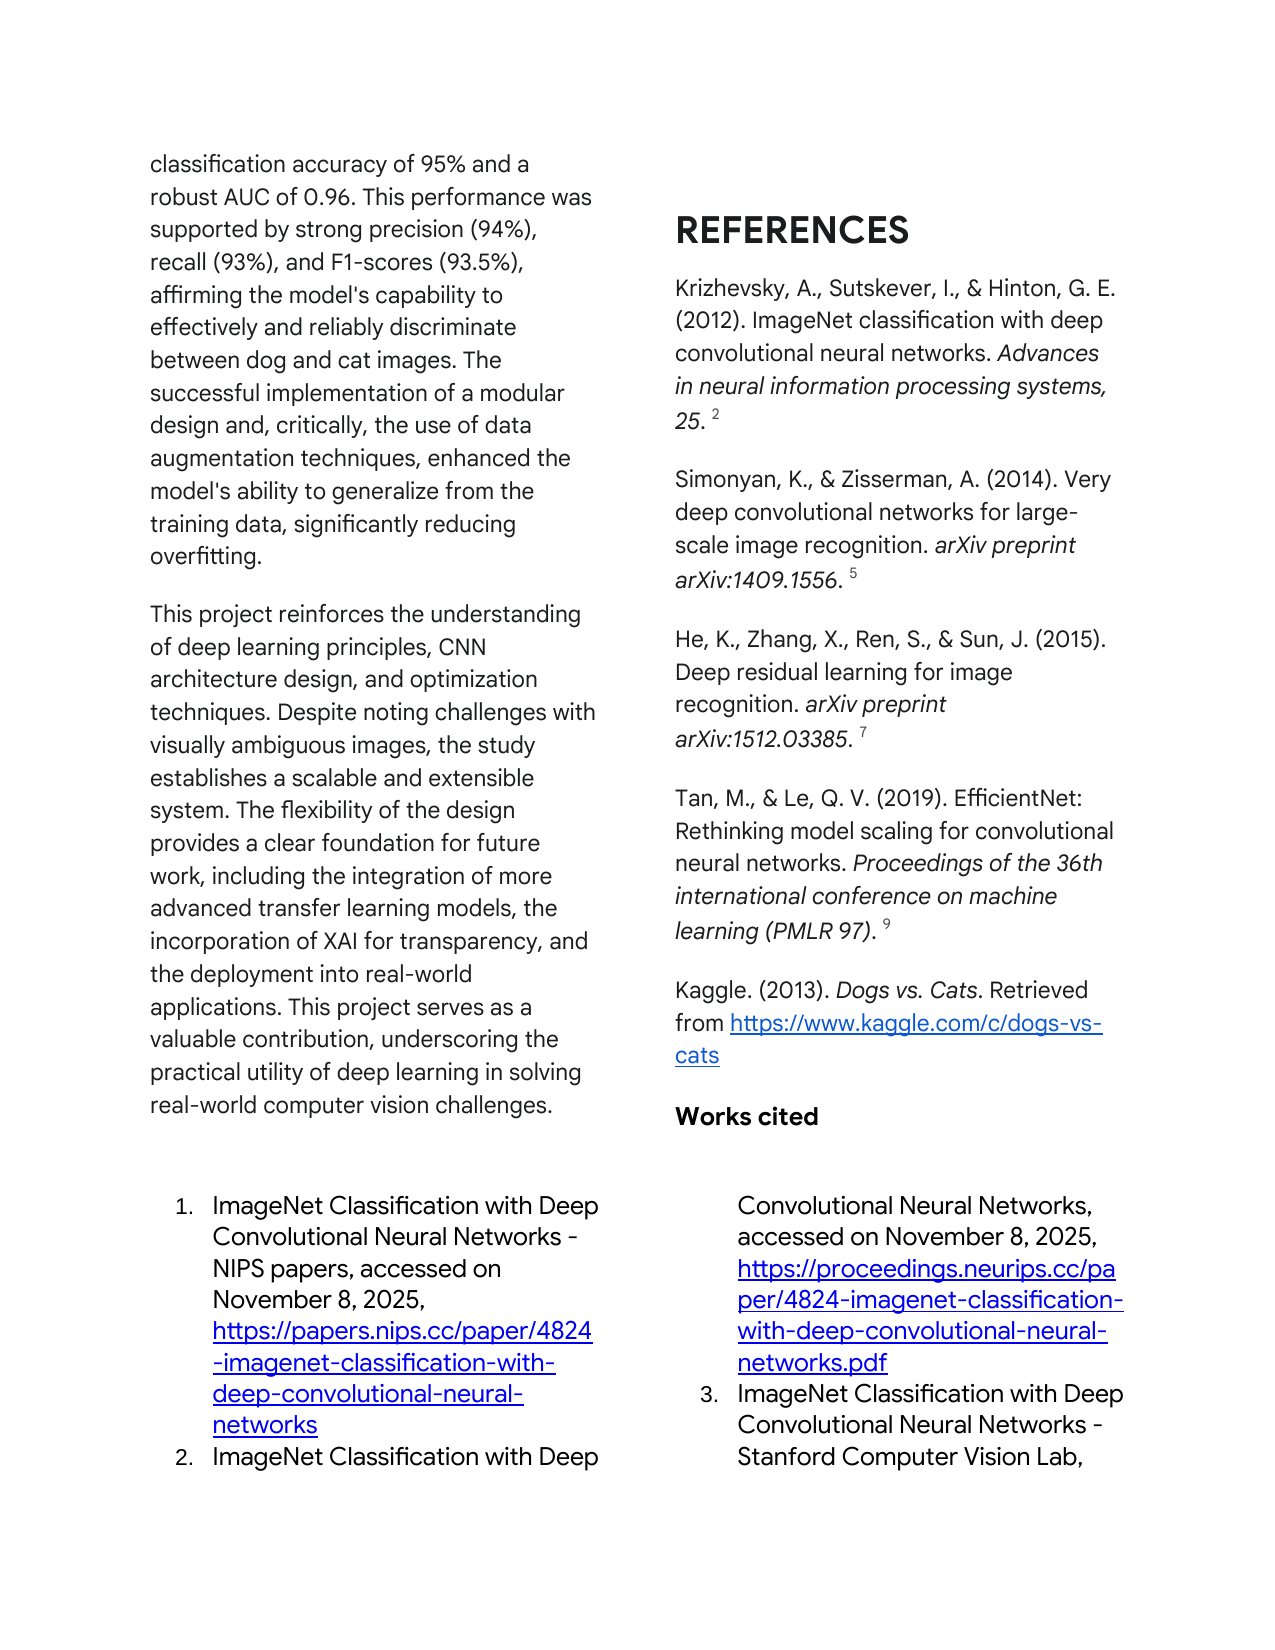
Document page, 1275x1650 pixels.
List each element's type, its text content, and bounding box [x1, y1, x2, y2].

subtitle Works cited [675, 1101, 1125, 1132]
list ImageNet Classification with Deep Convolutional Neural Networks, accessed on November 8, 2025, https://proceedings.neurips.cc/paper/4824-imagenet-classification-with-deep-convolutional-neural-networks.pdf [175, 1441, 600, 1472]
subtitle REFERENCES [675, 208, 1125, 255]
text Krizhevsky, A., Sutskever, I., & Hinton, G. E. (2012). ImageNet classification with deep convolutional neural networks. Advances in neural information processing systems, 25. 2 [675, 274, 1125, 436]
text This project reinforces the understanding of deep learning principles, CNN architecture design, and optimization techniques. Despite noting challenges with visually ambiguous images, the study establishes a scalable and extensible system. The flexibility of the design provides a clear foundation for future work, including the integration of more advanced transfer learning models, the incorporation of XAI for transparency, and the deployment into real-world applications. This project serves as a valuable contribution, underscoring the practical utility of deep learning in solving real-world computer vision challenges. [150, 600, 600, 1119]
list ImageNet Classification with Deep Convolutional Neural Networks - NIPS papers, accessed on November 8, 2025, https://papers.nips.cc/paper/4824-imagenet-classification-with-deep-convolutional-neural-networks [175, 1190, 600, 1441]
text He, K., Zhang, X., Ren, S., & Sun, J. (2015). Deep residual learning for image recognition. arXiv preprint arXiv:1512.03385. 7 [675, 625, 1125, 755]
text Tan, M., & Le, Q. V. (2019). EfficientNet: Rethinking model scaling for convolutional neural networks. Proceedings of the 36th international conference on machine learning (PMLR 97). 9 [675, 784, 1125, 947]
list ImageNet Classification with Deep Convolutional Neural Networks, accessed on November 8, 2025, https://proceedings.neurips.cc/paper/4824-imagenet-classification-with-deep-convolutional-neural-networks.pdf [700, 1190, 1125, 1378]
text Simonyan, K., & Zisserman, A. (2014). Very deep convolutional networks for large-scale image recognition. arXiv preprint arXiv:1409.1556. 5 [675, 466, 1125, 596]
text Kaggle. (2013). Dogs vs. Cats. Retrieved from https://www.kaggle.com/c/dogs-vs-cats [675, 976, 1125, 1070]
